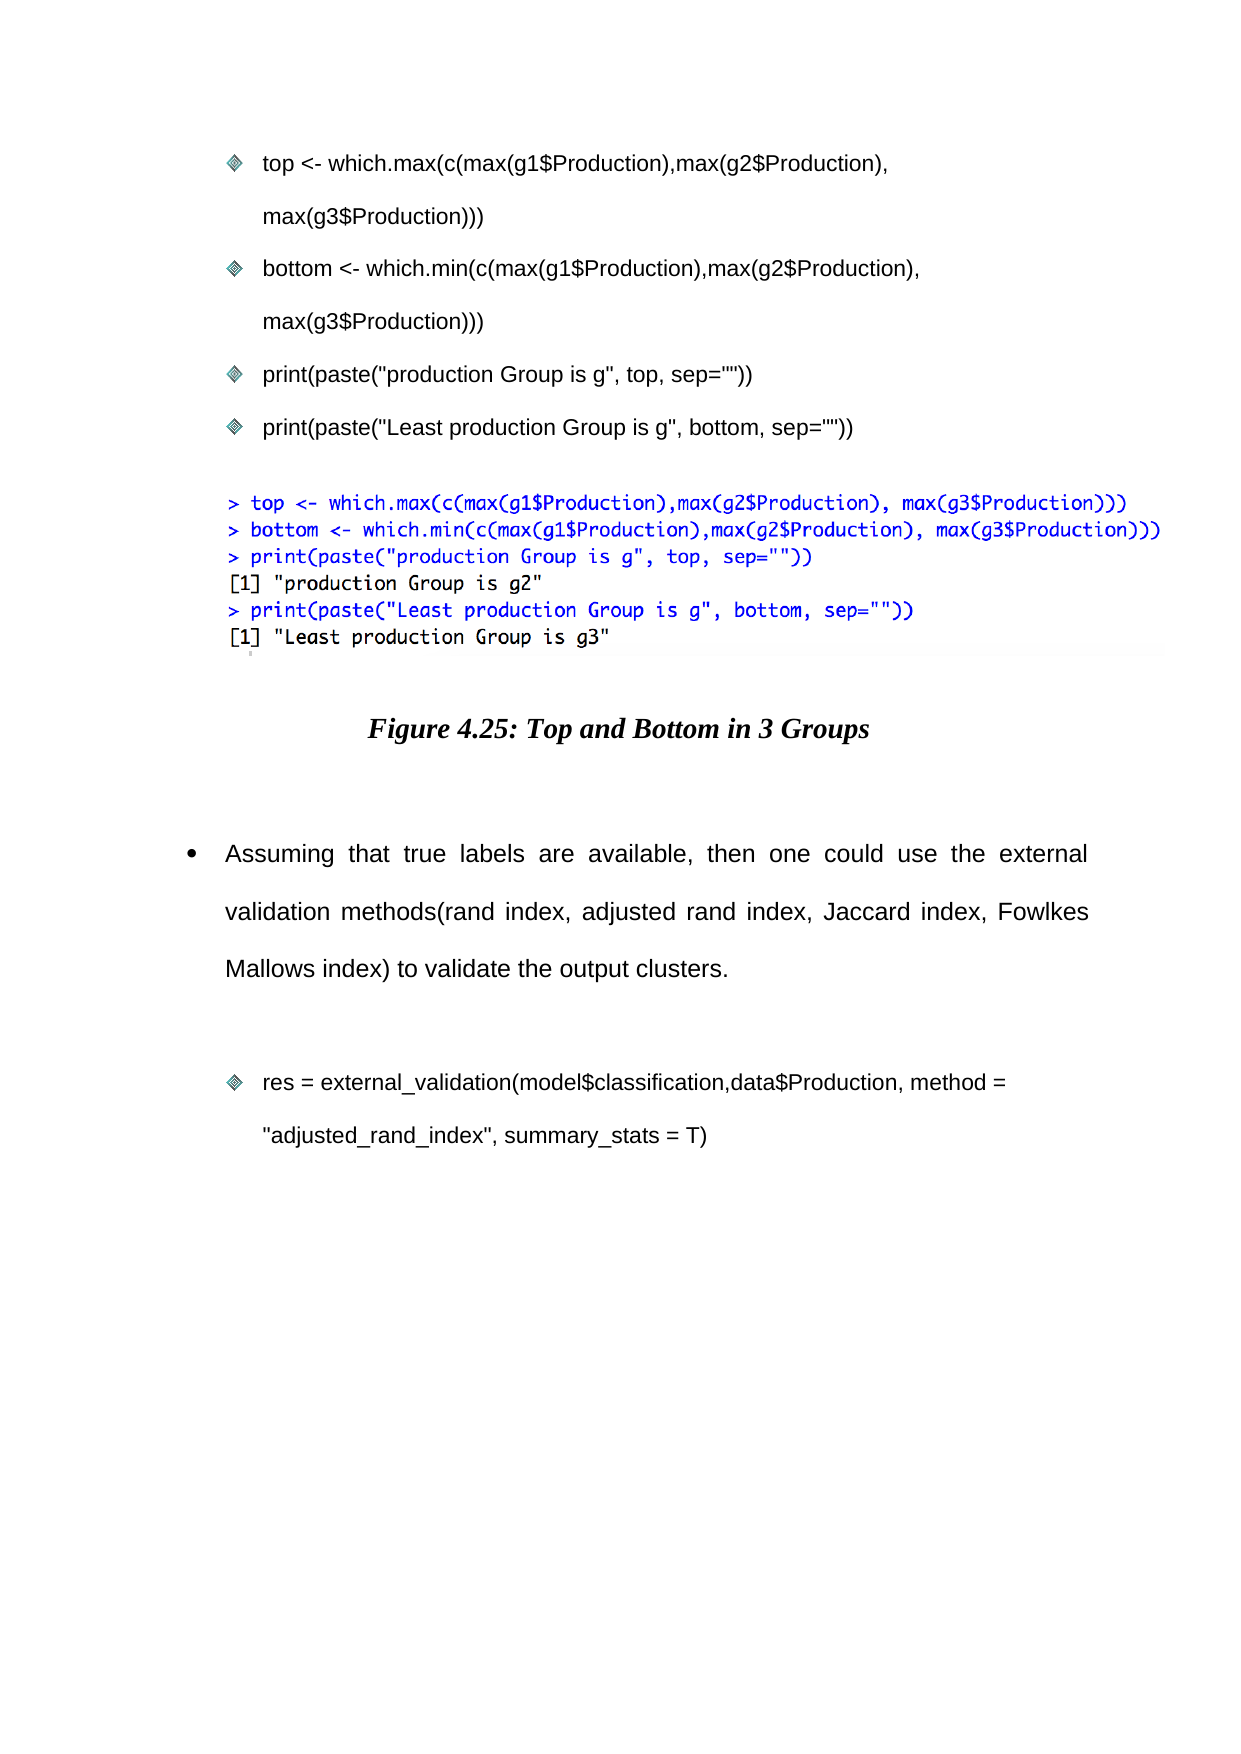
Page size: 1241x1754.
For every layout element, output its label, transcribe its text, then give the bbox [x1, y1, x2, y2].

list print(paste("Least production Group is g", bottom, sep="")) [225, 413, 1090, 440]
picture [226, 260, 243, 277]
picture [226, 154, 243, 172]
picture [226, 418, 243, 435]
picture [225, 491, 1165, 656]
picture [226, 1074, 243, 1091]
picture [226, 365, 243, 383]
list res = external_validation(model$classification,data$Production, method = "adjusted_rand_index", summary_stats = T) [225, 1069, 1090, 1148]
list top <- which.max(c(max(g1$Production),max(g2$Production), max(g3$Production))) [225, 150, 1090, 229]
list bottom <- which.min(c(max(g1$Production),max(g2$Production), max(g3$Production))) [225, 255, 1090, 334]
subtitle Figure 4.25: Top and Bottom in 3 Groups [150, 711, 1090, 744]
list Assuming that true labels are available, then one could use the external validation methods(rand index, adjusted rand index, Jaccard index, Fowlkes Mallows index) to validate the output clusters. [187, 839, 1090, 983]
list print(paste("production Group is g", top, sep="")) [225, 361, 1090, 387]
